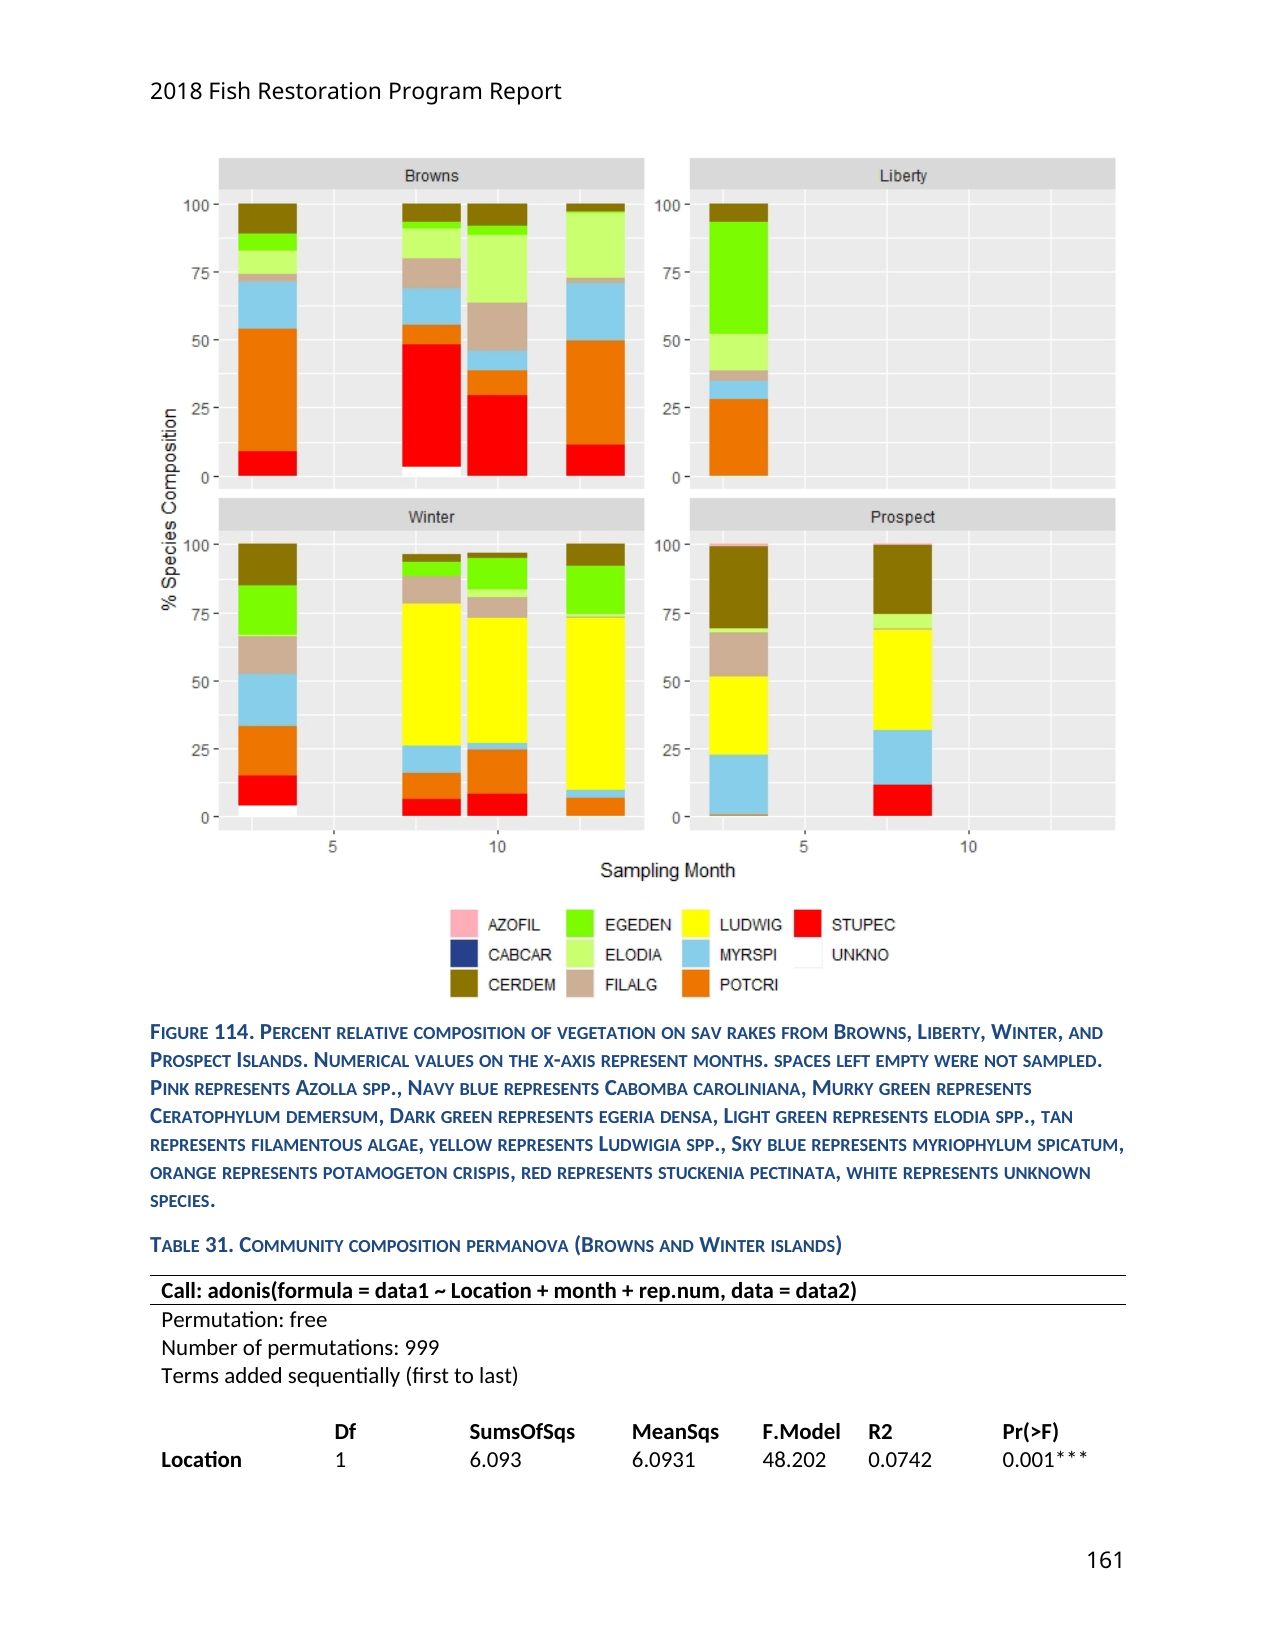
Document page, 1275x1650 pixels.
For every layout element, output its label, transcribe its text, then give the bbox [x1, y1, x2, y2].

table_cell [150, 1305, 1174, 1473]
text Table . Community composition permanova (Browns and Winter islands) [150, 1230, 1125, 1258]
text Figure 114. Percent relative composition of vegetation on sav rakes from Browns, Liberty, Winter, and Prospect Islands. Numerical values on the x-axis represent months. spaces left empty were not sampled. Pink represents Azolla spp., Navy blue represents Cabomba caroliniana, Murky green represents Ceratophylum demersum, Dark green represents egeria densa, Light green represents elodia spp., tan represents filamentous algae, yellow represents Ludwigia spp., Sky blue represents myriophylum spicatum, orange represents potamogeton crispis, red represents stuckenia pectinata, white represents unknown species. [150, 1018, 1125, 1213]
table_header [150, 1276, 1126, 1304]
picture [150, 150, 1125, 1018]
